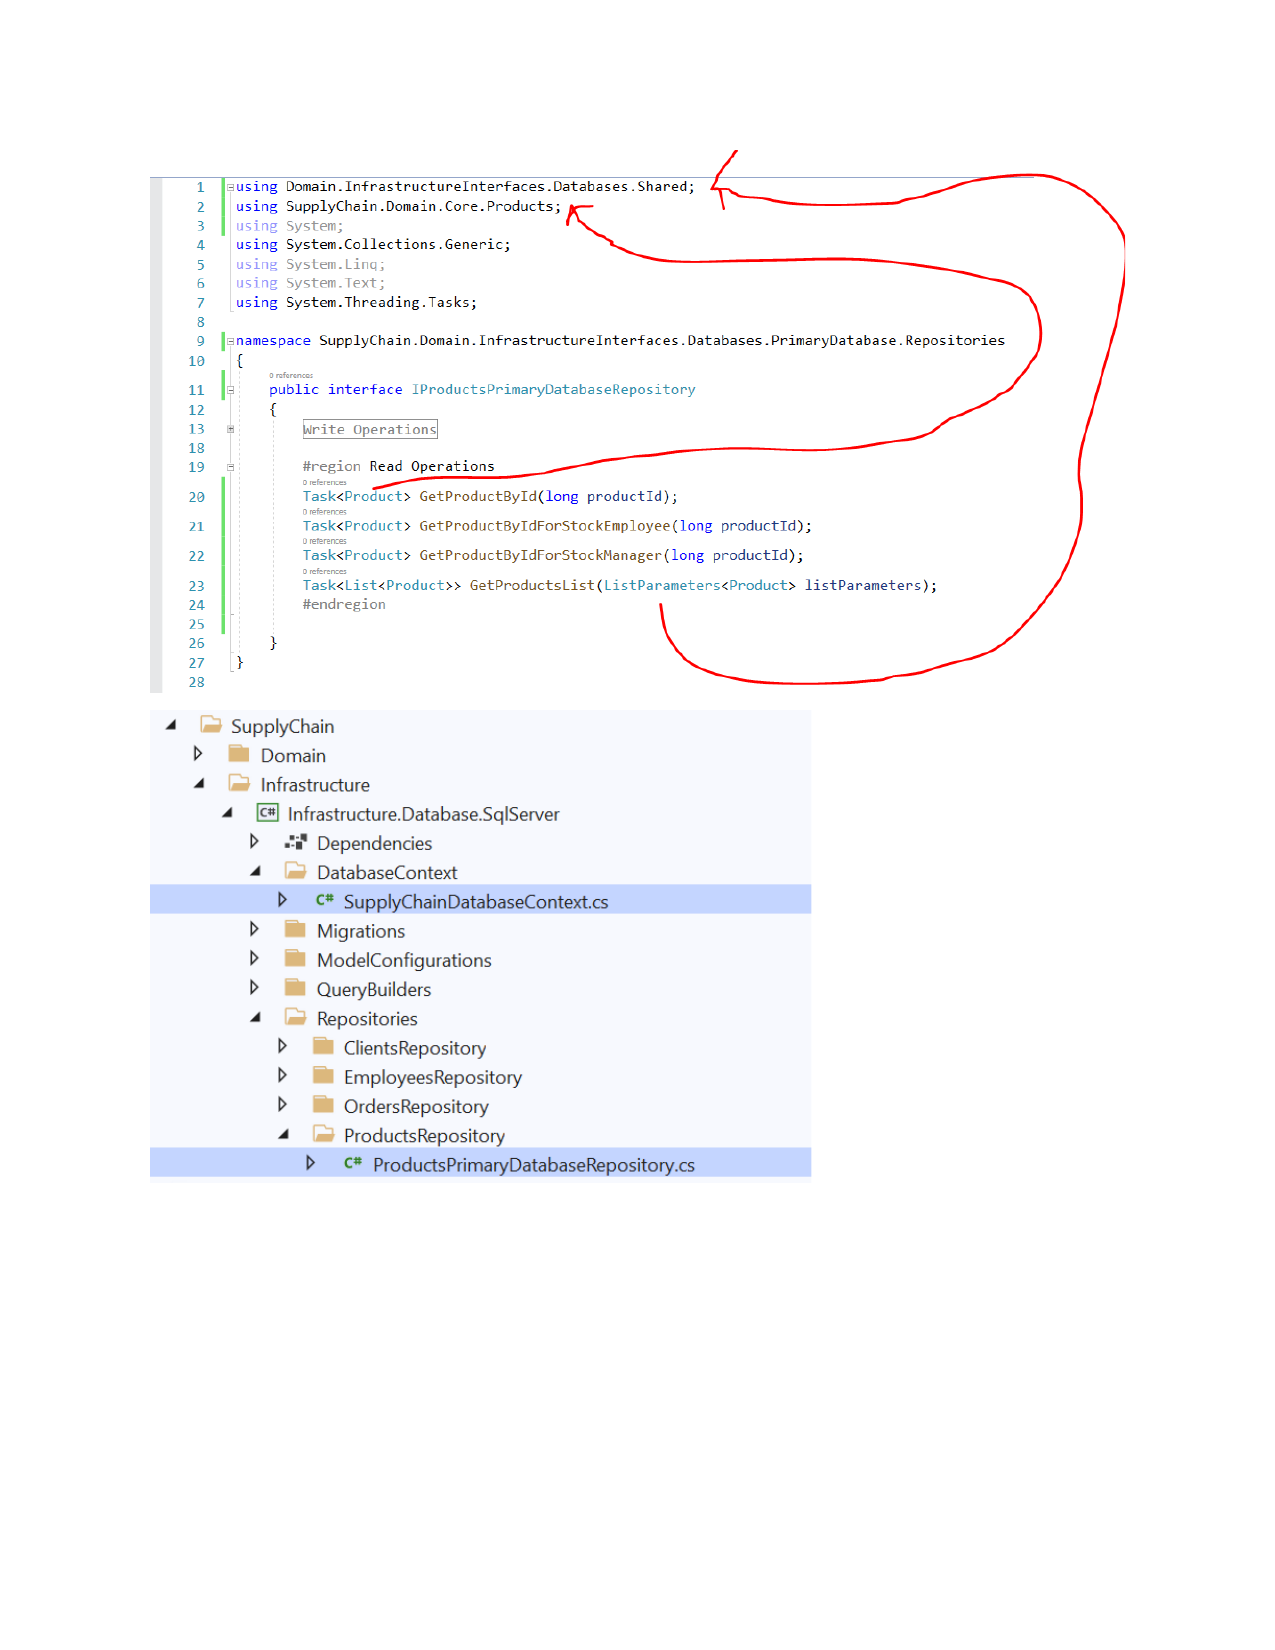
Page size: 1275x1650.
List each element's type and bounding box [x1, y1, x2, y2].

picture [150, 710, 812, 1183]
picture [150, 150, 1125, 693]
